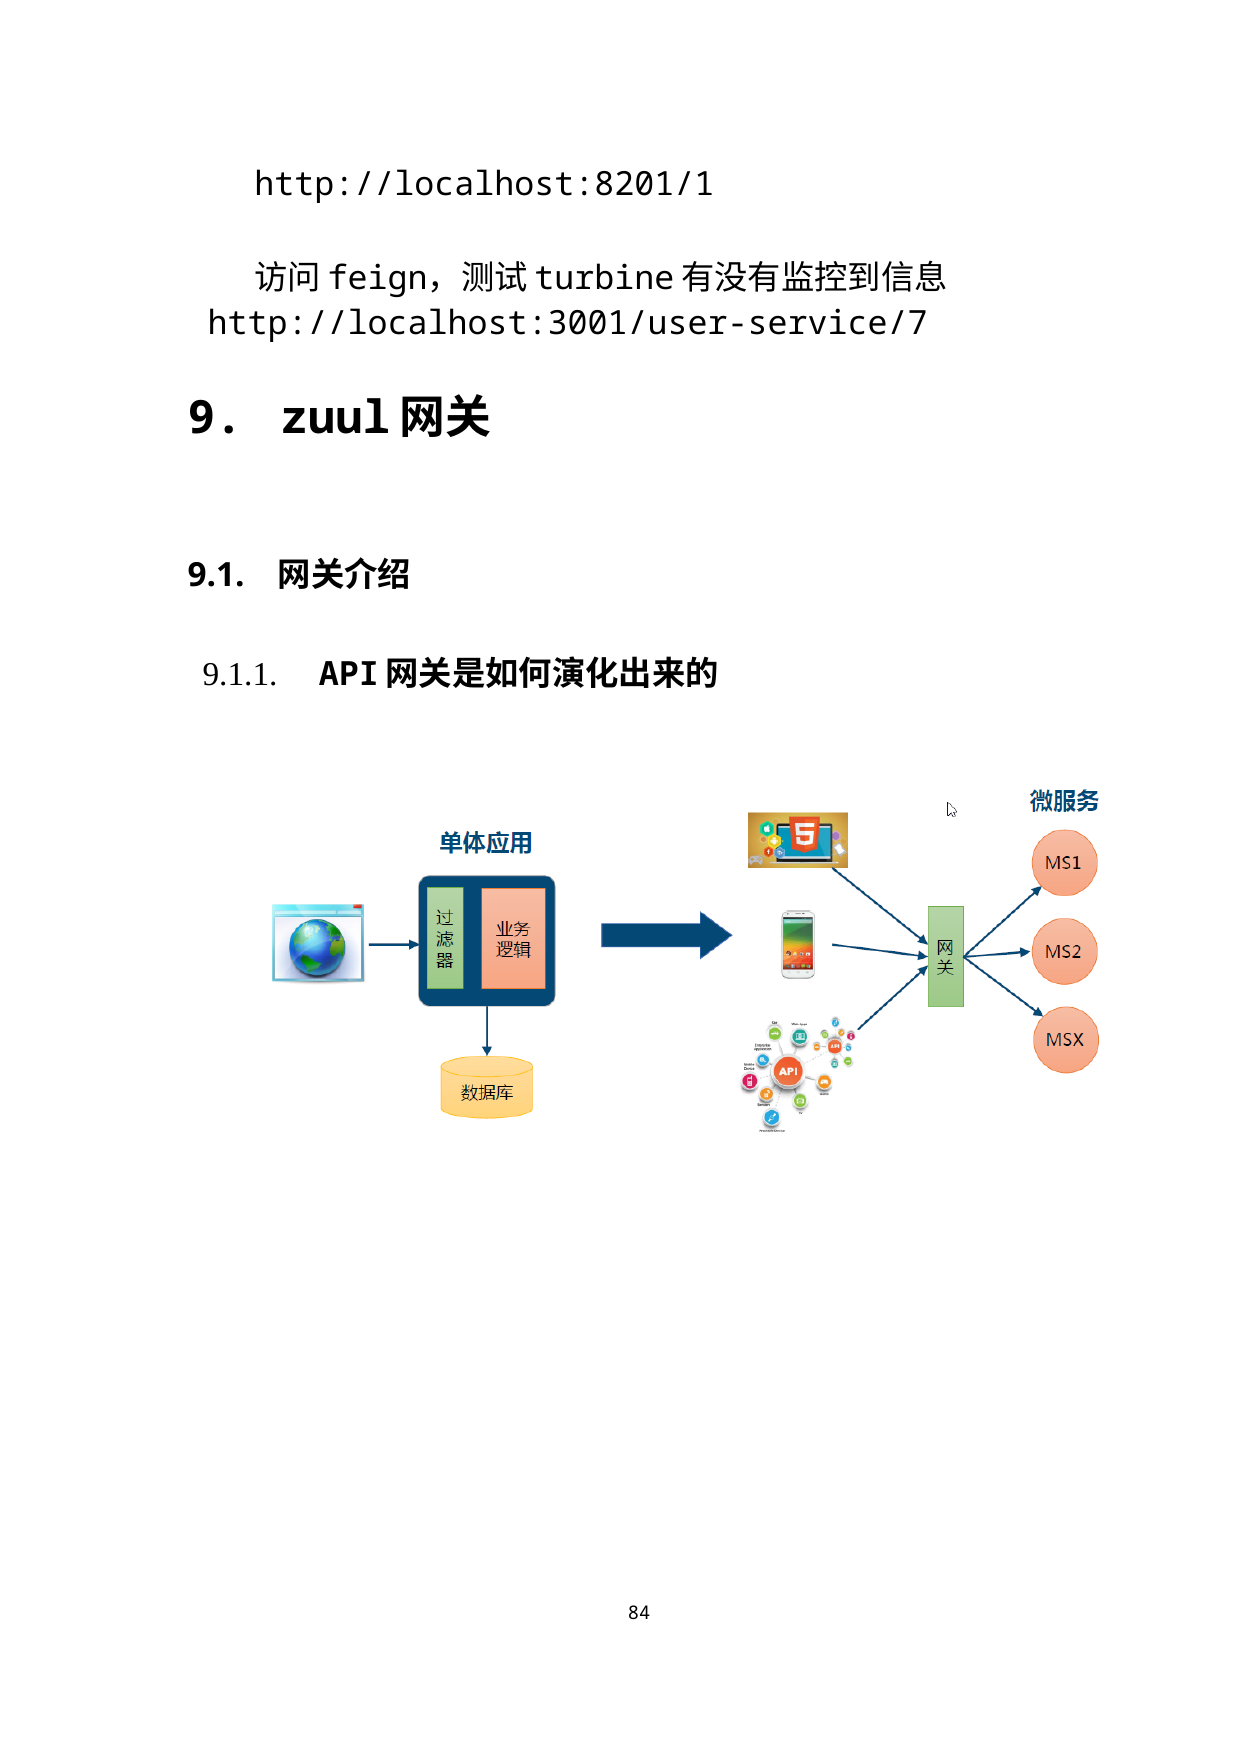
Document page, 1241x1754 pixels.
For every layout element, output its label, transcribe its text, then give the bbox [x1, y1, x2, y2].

text 访问feign，测试turbine有没有监控到信息 http://localhost:3001/user-service/7 [187, 251, 1053, 344]
picture [254, 757, 1120, 1149]
text http://localhost:8201/1 [187, 160, 1053, 205]
subtitle zuul网关 [187, 380, 1053, 446]
subtitle 网关介绍 [187, 547, 1053, 596]
subtitle API网关是如何演化出来的 [202, 647, 1053, 696]
